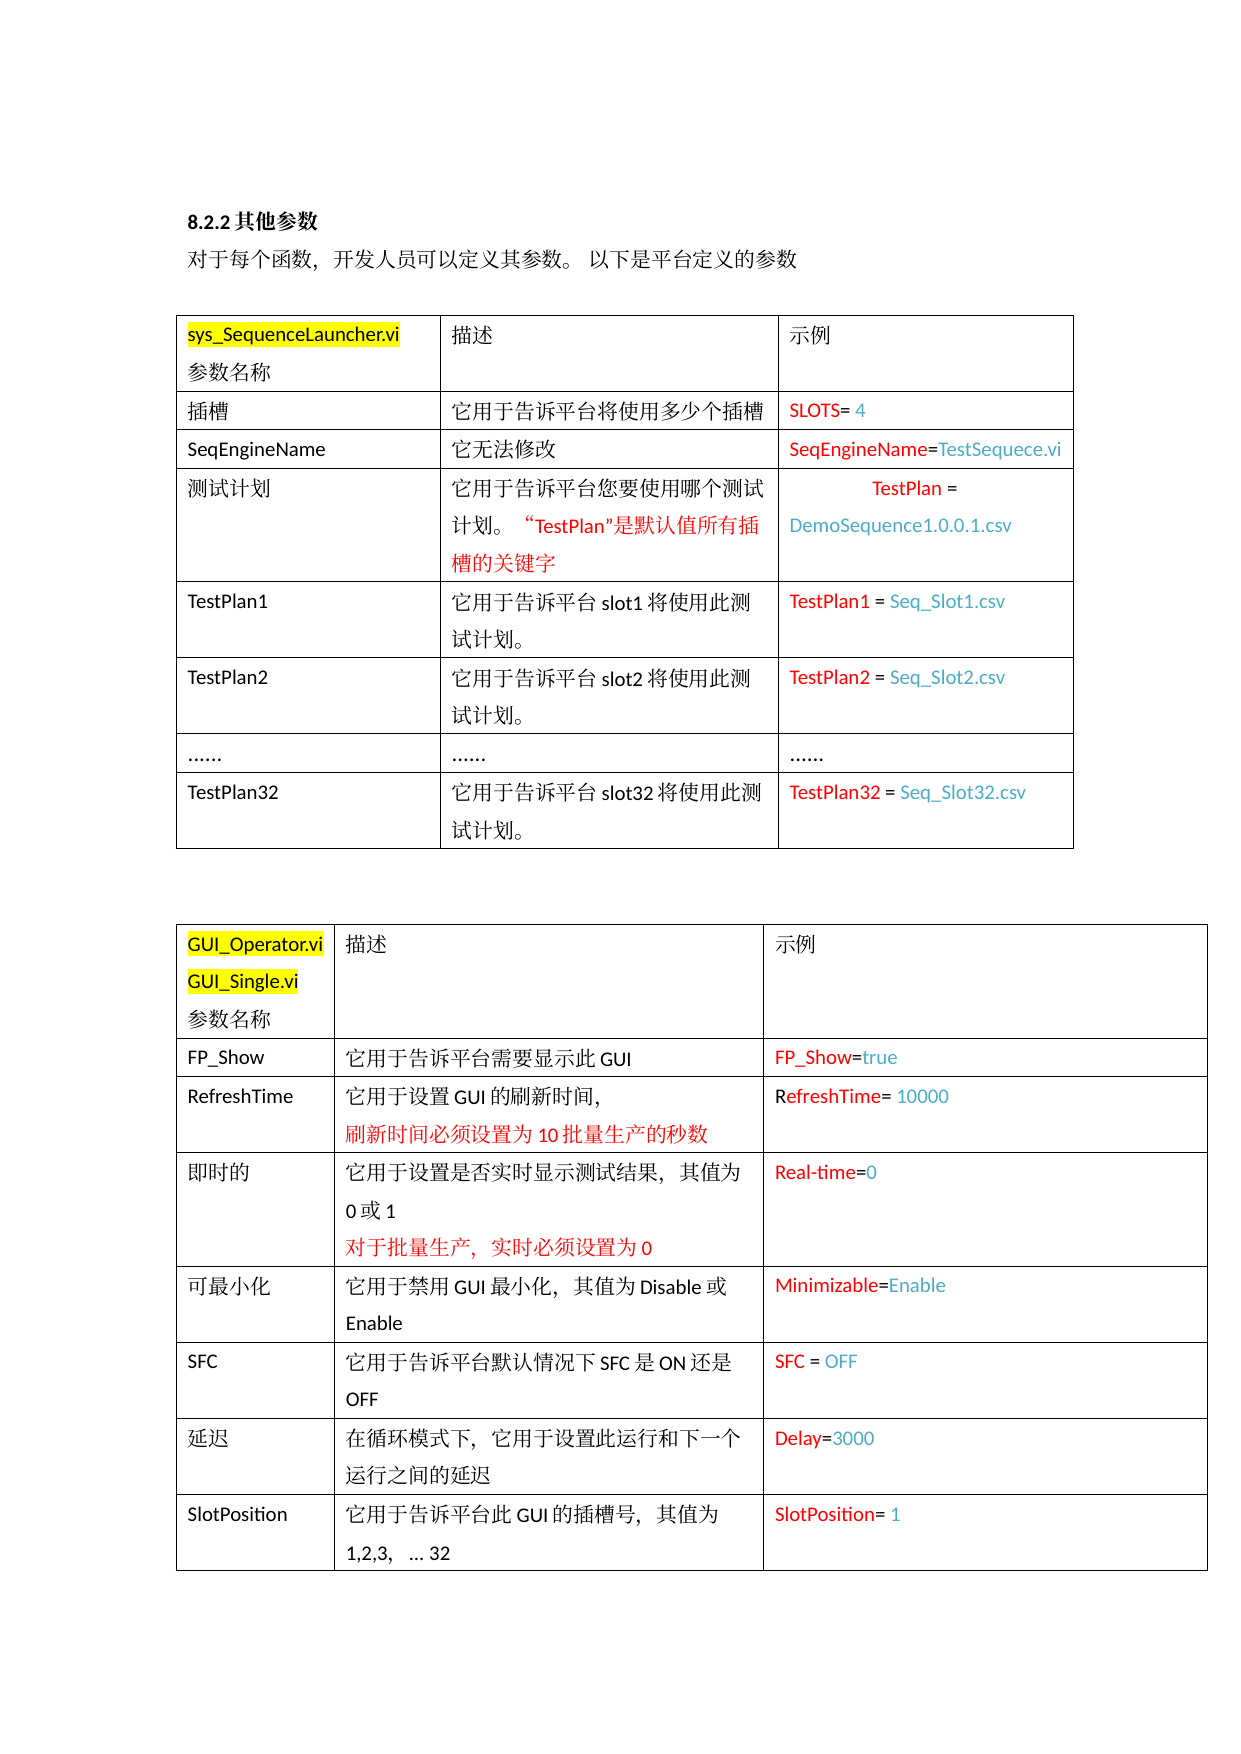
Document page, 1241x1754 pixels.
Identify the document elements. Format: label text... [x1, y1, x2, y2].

table_cell SeqEngineName=TestSequece.vi [779, 430, 1073, 468]
table_header 描述 [335, 925, 763, 1037]
table_cell FP_Show=true [764, 1039, 1207, 1076]
table_header GUI_Operator.vi GUI_Single.vi 参数名称 [177, 925, 334, 1037]
table_cell Real-time=0 [764, 1153, 1207, 1266]
table_header 示例 [764, 925, 1207, 1037]
table_cell 它用于告诉平台slot2将使用此测试计划。 [441, 658, 778, 733]
table_cell 它无法修改 [441, 430, 778, 468]
table_cell TestPlan32 = Seq_Slot32.csv [779, 773, 1073, 848]
table_cell TestPlan2 [177, 658, 440, 733]
table_cell SFC = OFF [764, 1343, 1207, 1418]
table_header 描述 [441, 316, 778, 391]
table_cell 它用于告诉平台此GUI的插槽号，其值为1,2,3，... 32 [335, 1495, 763, 1570]
text 8.2.2其他参数 对于每个函数，开发人员可以定义其参数。 以下是平台定义的参数 [187, 202, 1053, 314]
table_cell 它用于设置GUI的刷新时间， 刷新时间必须设置为10批量生产的秒数 [335, 1077, 763, 1152]
table_cell 它用于告诉平台slot32将使用此测试计划。 [441, 773, 778, 848]
table_cell 它用于禁用GUI最小化，其值为Disable或Enable [335, 1267, 763, 1342]
table_header sys_SequenceLauncher.vi 参数名称 [177, 316, 440, 391]
table_cell SlotPosition [177, 1495, 334, 1570]
table_cell 可最小化 [177, 1267, 334, 1342]
table_cell TestPlan1 = Seq_Slot1.csv [779, 582, 1073, 657]
table_cell 它用于告诉平台您要使用哪个测试计划。“TestPlan”是默认值所有插槽的关键字 [441, 469, 778, 581]
table_cell 它用于告诉平台将使用多少个插槽 [441, 392, 778, 429]
table_cell TestPlan32 [177, 773, 440, 848]
table_cell SLOTS= 4 [779, 392, 1073, 429]
table_cell ...... [177, 734, 440, 772]
table_cell 在循环模式下，它用于设置此运行和下一个运行之间的延迟 [335, 1419, 763, 1494]
table_cell 它用于设置是否实时显示测试结果，其值为0或1 对于批量生产，实时必须设置为0 [335, 1153, 763, 1266]
table_cell FP_Show [177, 1039, 334, 1076]
table_cell ...... [441, 734, 778, 772]
table_cell SeqEngineName [177, 430, 440, 468]
table_cell 它用于告诉平台slot1将使用此测试计划。 [441, 582, 778, 657]
table_cell 插槽 [177, 392, 440, 429]
table_cell Minimizable=Enable [764, 1267, 1207, 1342]
table_cell TestPlan2 = Seq_Slot2.csv [779, 658, 1073, 733]
table_cell 它用于告诉平台默认情况下SFC是ON还是OFF [335, 1343, 763, 1418]
table_cell 它用于告诉平台需要显示此GUI [335, 1039, 763, 1076]
table_cell 延迟 [177, 1419, 334, 1494]
table_cell 即时的 [177, 1153, 334, 1266]
table_cell TestPlan1 [177, 582, 440, 657]
table_header 示例 [779, 316, 1073, 391]
table_cell RefreshTime= 10000 [764, 1077, 1207, 1152]
table_cell SFC [177, 1343, 334, 1418]
table_cell ...... [779, 734, 1073, 772]
table_cell TestPlan = DemoSequence1.0.0.1.csv [779, 469, 1073, 581]
table_cell 测试计划 [177, 469, 440, 581]
table_cell Delay=3000 [764, 1419, 1207, 1494]
table_cell RefreshTime [177, 1077, 334, 1152]
table_cell SlotPosition= 1 [764, 1495, 1207, 1570]
